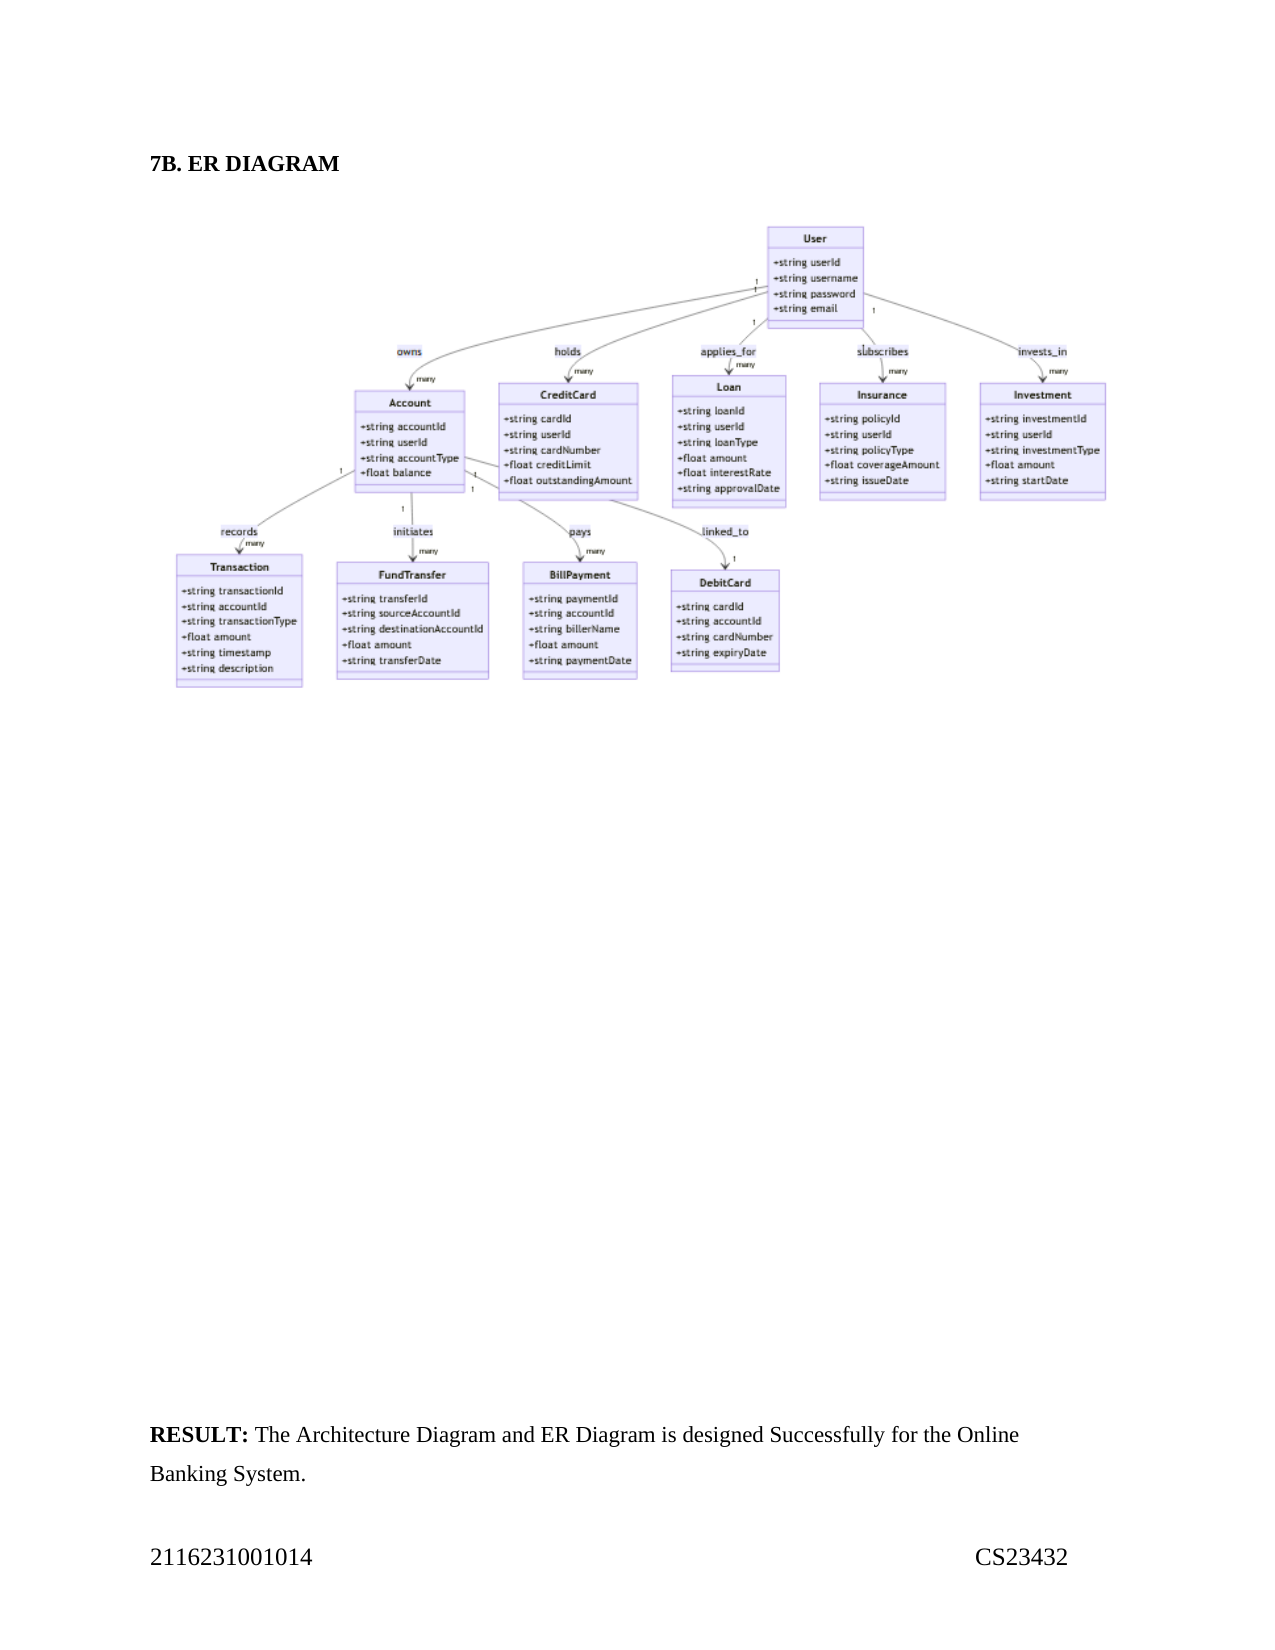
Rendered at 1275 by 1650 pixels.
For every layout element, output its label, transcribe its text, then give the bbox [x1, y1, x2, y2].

text 7B. ER DIAGRAM [149, 150, 1058, 176]
picture [150, 207, 1125, 793]
text RESULT: The Architecture Diagram and ER Diagram is designed Successfully for the Online Banking System. [149, 1421, 1058, 1487]
